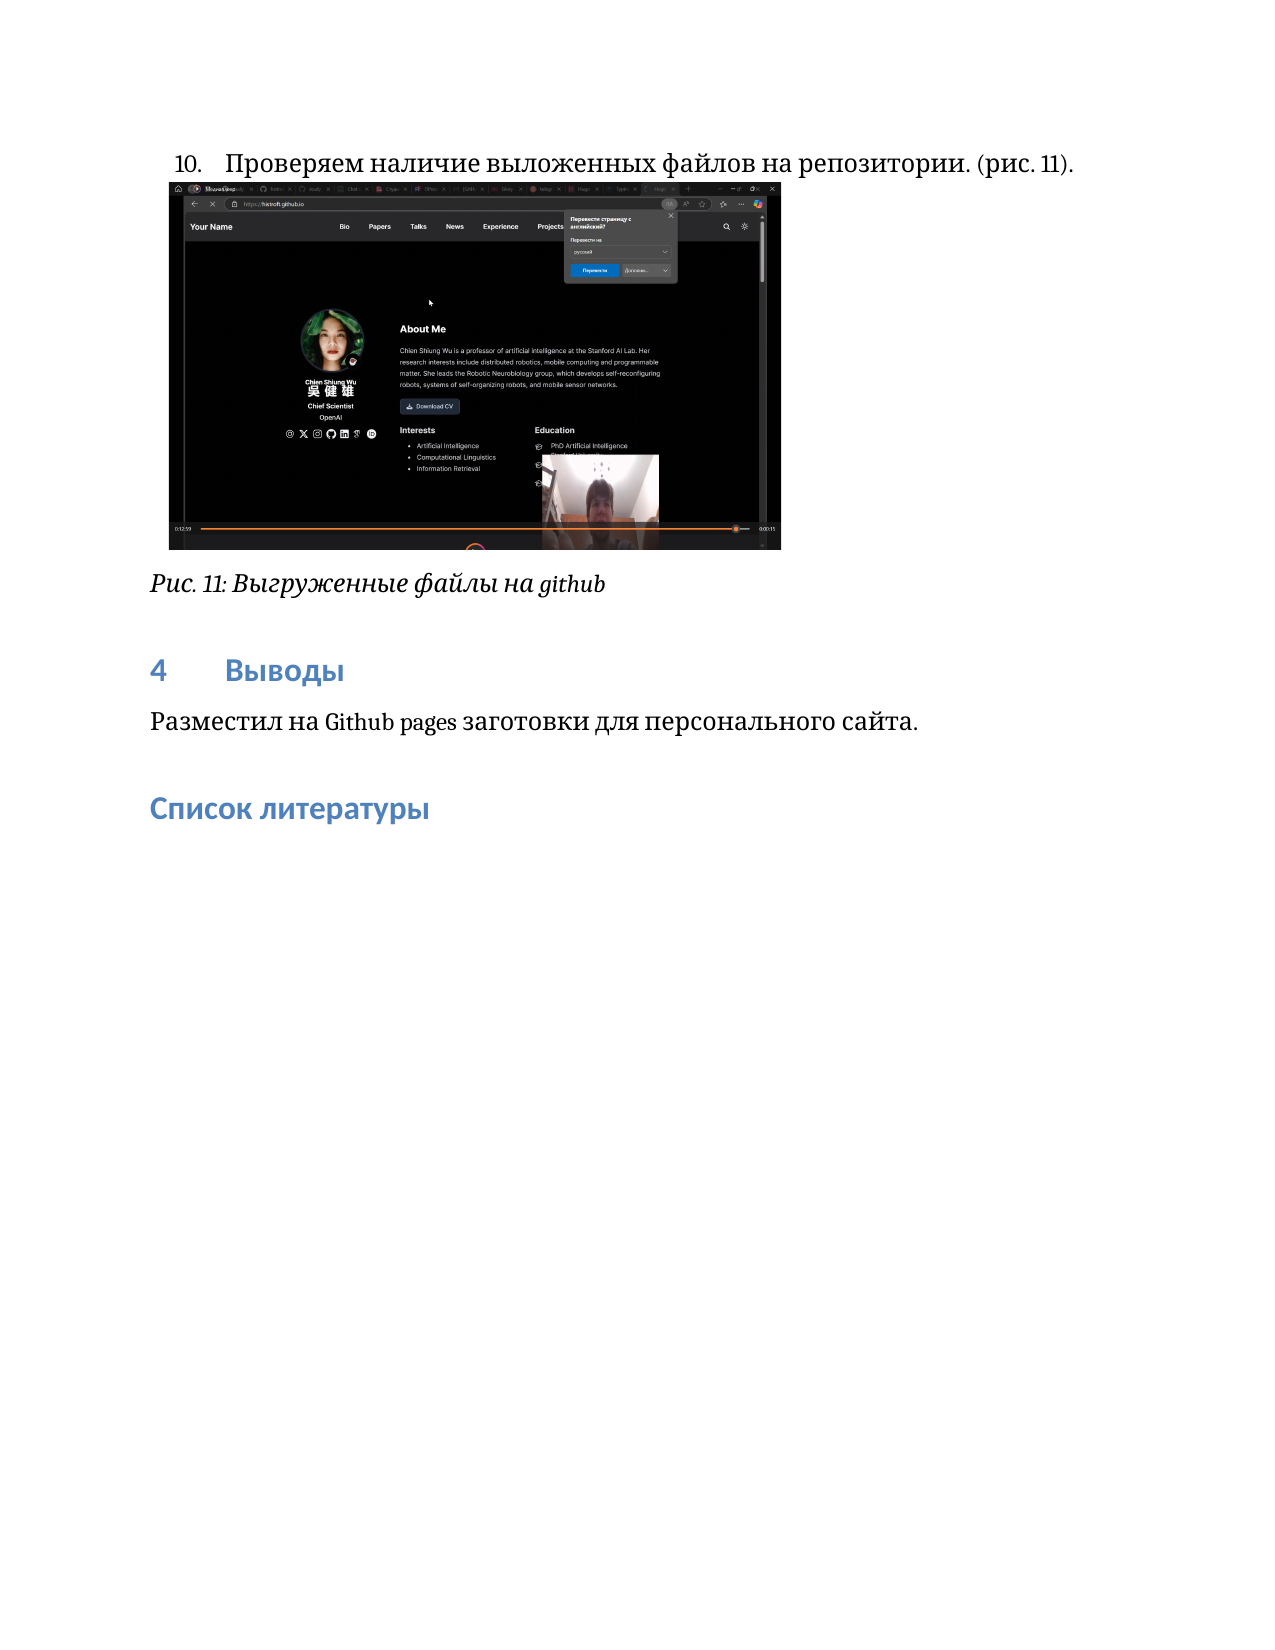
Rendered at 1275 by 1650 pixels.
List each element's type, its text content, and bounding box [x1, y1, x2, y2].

text Разместил на Github pages заготовки для персонального сайта. [150, 708, 1125, 737]
text Рис. 11: Выгруженные файлы на github [150, 570, 1125, 599]
subtitle 4 Выводы [150, 649, 1125, 689]
list Проверяем наличие выложенных файлов на репозитории. (рис. 11). [175, 150, 1125, 179]
subtitle Список литературы [150, 787, 1125, 828]
picture [168, 182, 782, 550]
